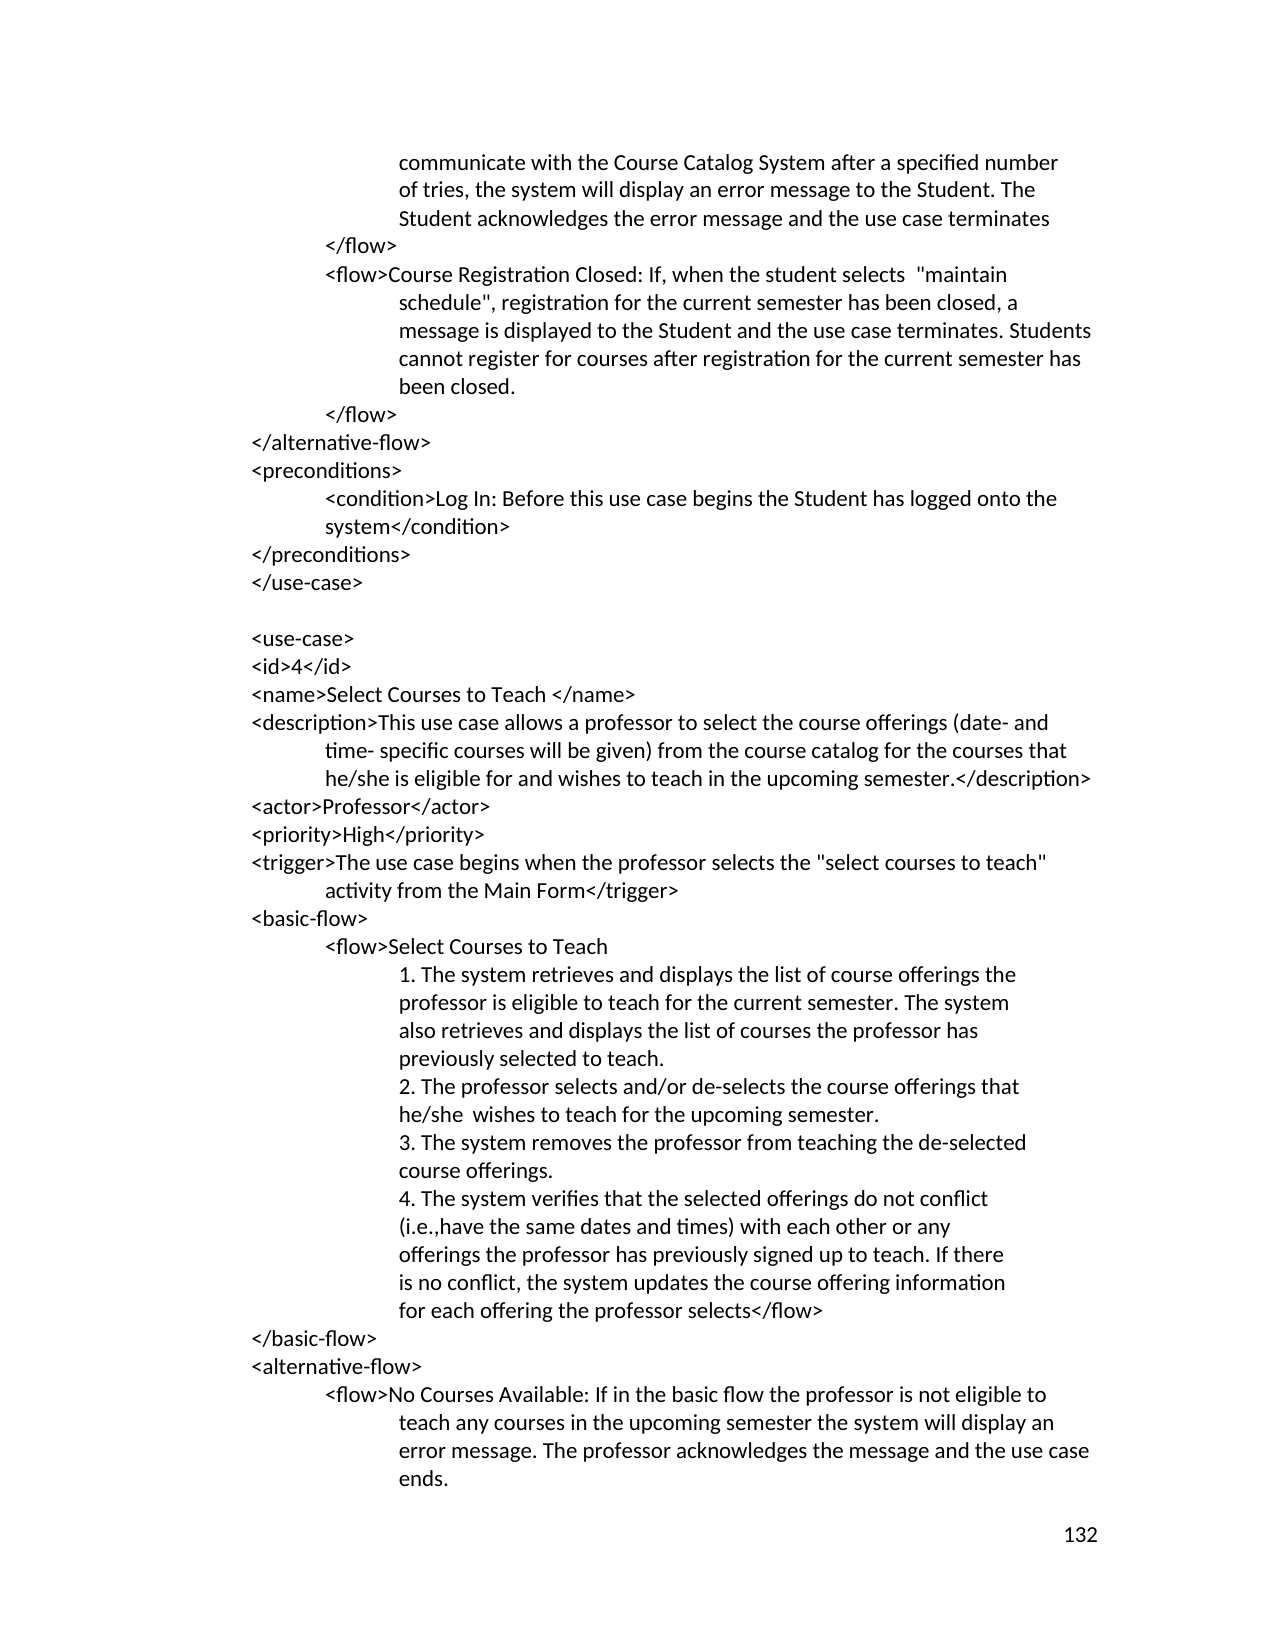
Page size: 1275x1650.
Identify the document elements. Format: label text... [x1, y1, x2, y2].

text </basic-flow> [177, 1324, 1098, 1352]
text also retrieves and displays the list of courses the professor has [177, 1016, 1098, 1044]
text 3. The system removes the professor from teaching the de-selected [177, 1128, 1098, 1156]
text <actor>Professor</actor> [177, 792, 1098, 820]
text <id>4</id> [177, 652, 1098, 680]
text previously selected to teach. [177, 1044, 1098, 1072]
text of tries, the system will display an error message to the Student. The Student acknowledges the error message and the use case terminates </flow> [177, 176, 1098, 260]
text <basic-flow> [177, 904, 1098, 932]
text <description>This use case allows a professor to select the course offerings (date- and time- specific courses will be given) from the course catalog for the courses that he/she is eligible for and wishes to teach in the upcoming semester.</description> [177, 708, 1098, 792]
text 4. The system verifies that the selected offerings do not conflict [177, 1184, 1098, 1212]
text <trigger>The use case begins when the professor selects the "select courses to teach" activity from the Main Form</trigger> [177, 848, 1098, 904]
text for each offering the professor selects</flow> [177, 1296, 1098, 1324]
text </alternative-flow> [177, 428, 1098, 456]
text <alternative-flow> [177, 1352, 1098, 1381]
text <flow>Select Courses to Teach [177, 932, 1098, 960]
text </use-case> [177, 568, 1098, 596]
text communicate with the Course Catalog System after a specified number [177, 148, 1098, 176]
text <use-case> [177, 624, 1098, 652]
text </flow> [177, 400, 1098, 428]
text course offerings. [177, 1156, 1098, 1184]
text professor is eligible to teach for the current semester. The system [177, 988, 1098, 1016]
text <preconditions> [177, 456, 1098, 484]
text <flow>No Courses Available: If in the basic flow the professor is not eligible to teach any courses in the upcoming semester the system will display an error message. The professor acknowledges the message and the use case ends. [177, 1381, 1098, 1493]
text 1. The system retrieves and displays the list of course offerings the [177, 960, 1098, 988]
text <condition>Log In: Before this use case begins the Student has logged onto the system</condition> [177, 484, 1098, 540]
text <priority>High</priority> [177, 820, 1098, 848]
text is no conflict, the system updates the course offering information [177, 1268, 1098, 1296]
text <name>Select Courses to Teach </name> [177, 680, 1098, 708]
text offerings the professor has previously signed up to teach. If there [177, 1240, 1098, 1268]
text (i.e.,have the same dates and times) with each other or any [177, 1212, 1098, 1240]
text he/she wishes to teach for the upcoming semester. [177, 1100, 1098, 1128]
text 2. The professor selects and/or de-selects the course offerings that [177, 1072, 1098, 1100]
text <flow>Course Registration Closed: If, when the student selects "maintain schedule", registration for the current semester has been closed, a message is displayed to the Student and the use case terminates. Students cannot register for courses after registration for the current semester has been closed. [177, 260, 1098, 400]
text </preconditions> [177, 540, 1098, 568]
